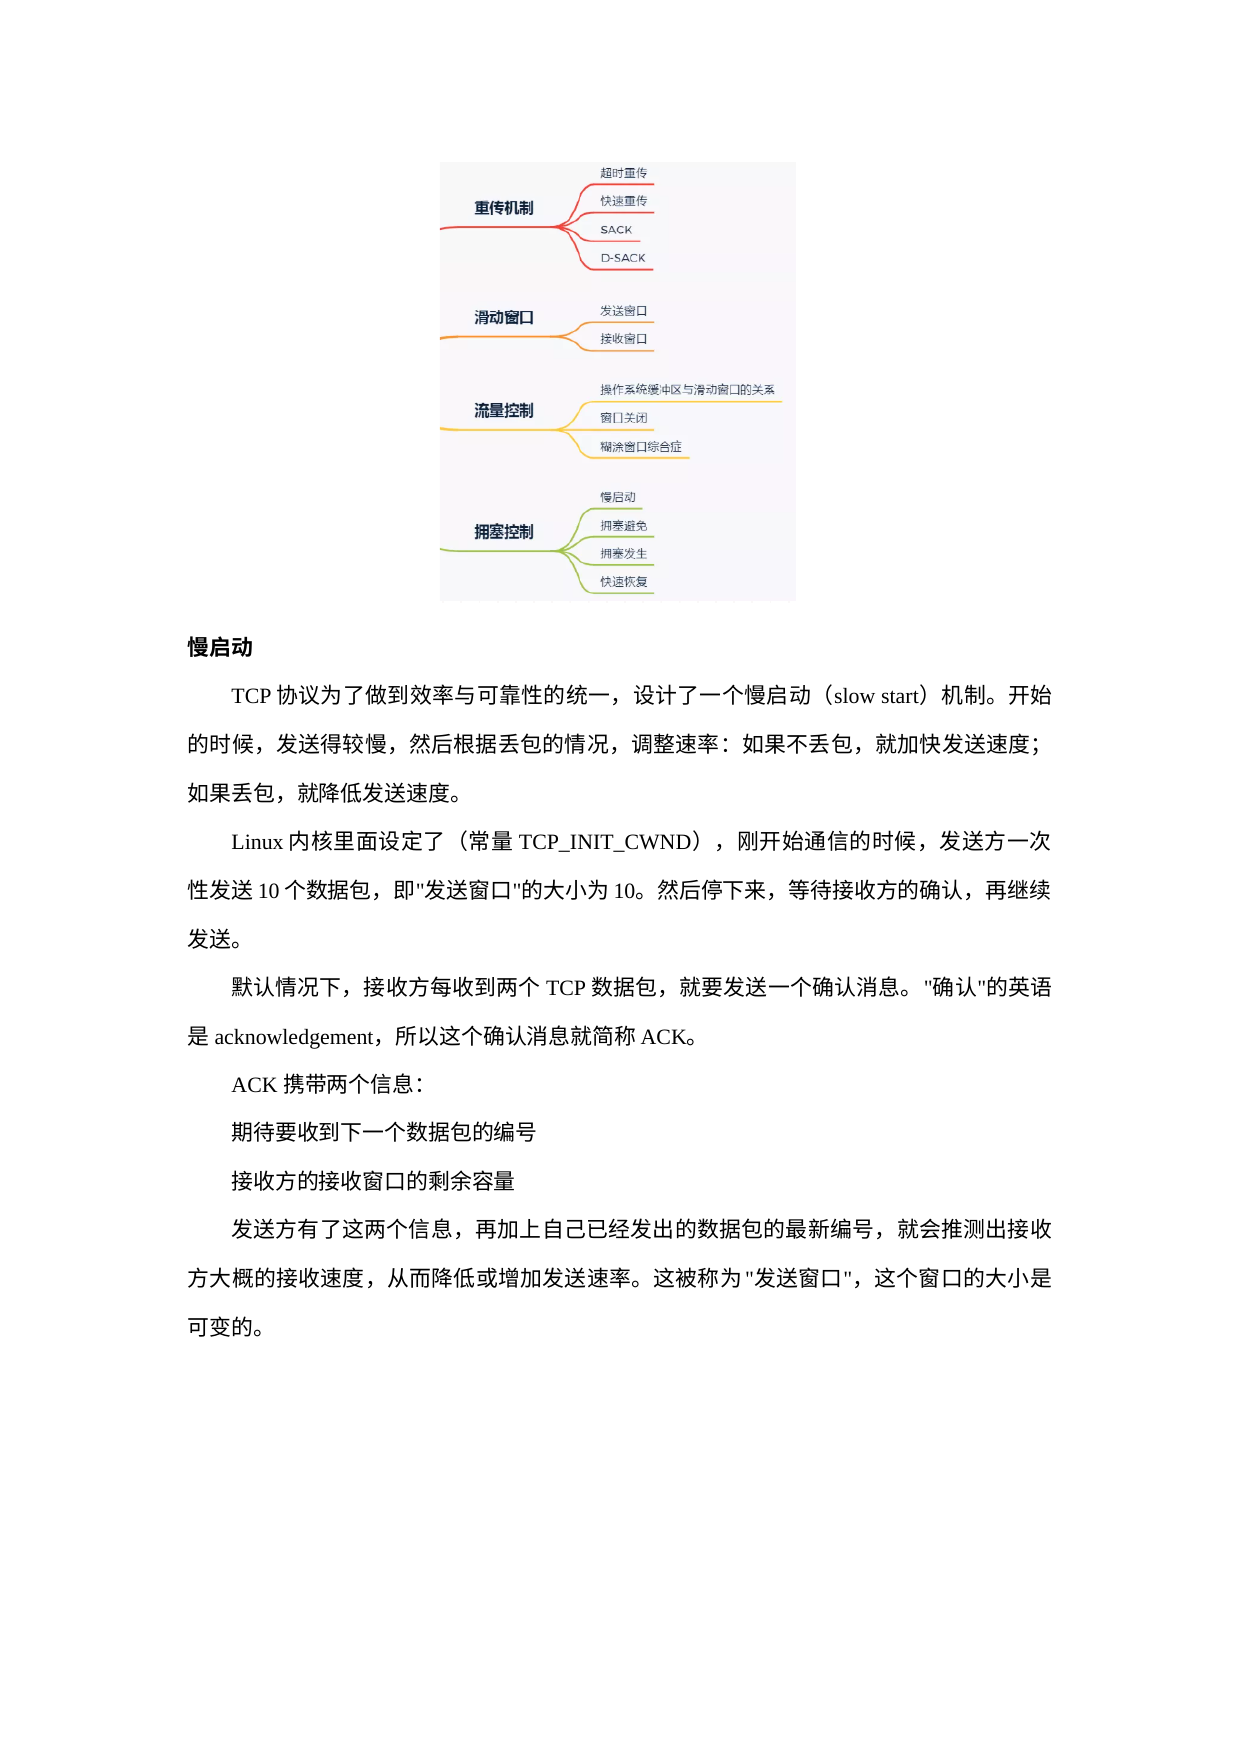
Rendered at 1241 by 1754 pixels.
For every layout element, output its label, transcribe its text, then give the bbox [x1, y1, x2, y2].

text Linux内核里面设定了（常量TCP_INIT_CWND），刚开始通信的时候，发送方一次性发送10个数据包，即"发送窗口"的大小为10。然后停下来，等待接收方的确认，再继续发送。 [187, 824, 1053, 954]
text ACK 携带两个信息： [187, 1067, 1053, 1099]
text 发送方有了这两个信息，再加上自己已经发出的数据包的最新编号，就会推测出接收方大概的接收速度，从而降低或增加发送速率。这被称为"发送窗口"，这个窗口的大小是可变的。 [187, 1212, 1053, 1342]
text TCP协议为了做到效率与可靠性的统一，设计了一个慢启动（slow start）机制。开始的时候，发送得较慢，然后根据丢包的情况，调整速率：如果不丢包，就加快发送速度；如果丢包，就降低发送速度。 [187, 678, 1053, 808]
subtitle 慢启动 [187, 629, 1053, 662]
text 期待要收到下一个数据包的编号 [187, 1115, 1053, 1147]
picture [439, 162, 801, 603]
text 默认情况下，接收方每收到两个TCP 数据包，就要发送一个确认消息。"确认"的英语是 acknowledgement，所以这个确认消息就简称ACK。 [187, 969, 1053, 1051]
text 接收方的接收窗口的剩余容量 [187, 1163, 1053, 1196]
